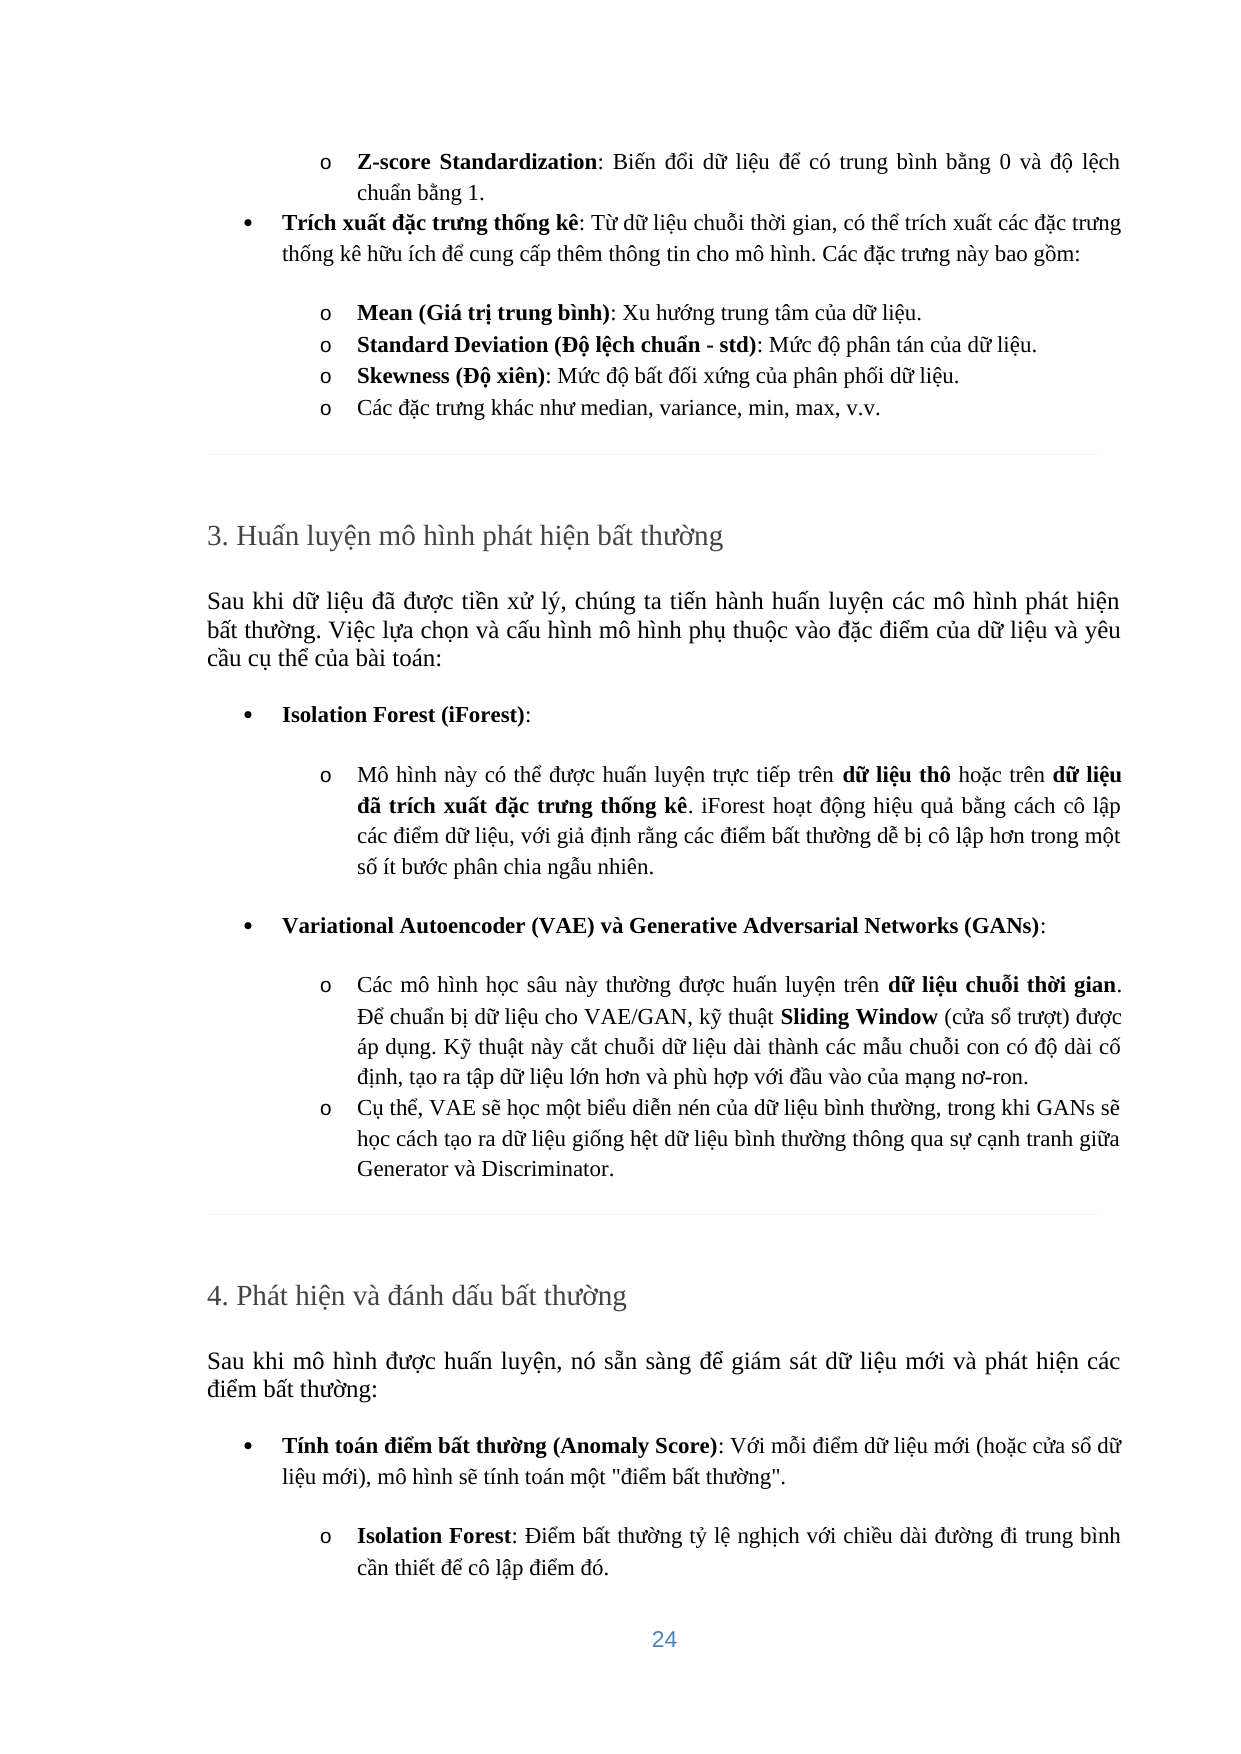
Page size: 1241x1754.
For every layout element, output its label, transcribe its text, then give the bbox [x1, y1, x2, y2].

list Variational Autoencoder (VAE) và Generative Adversarial Networks (GANs): [244, 912, 1122, 938]
list Z-score Standardization: Biến đổi dữ liệu để có trung bình bằng 0 và độ lệch chuẩn bằng 1. [319, 148, 1122, 206]
subtitle 4. Phát hiện và đánh dấu bất thường [207, 1278, 1122, 1312]
list Các mô hình học sâu này thường được huấn luyện trên dữ liệu chuỗi thời gian. Để chuẩn bị dữ liệu cho VAE/GAN, kỹ thuật Sliding Window (cửa sổ trượt) được áp dụng. Kỹ thuật này cắt chuỗi dữ liệu dài thành các mẫu chuỗi con có độ dài cố định, tạo ra tập dữ liệu lớn hơn và phù hợp với đầu vào của mạng nơ-ron. [319, 971, 1122, 1090]
text Sau khi mô hình được huấn luyện, nó sẵn sàng để giám sát dữ liệu mới và phát hiện các điểm bất thường: [207, 1346, 1122, 1403]
list Isolation Forest: Điểm bất thường tỷ lệ nghịch với chiều dài đường đi trung bình cần thiết để cô lập điểm đó. [319, 1522, 1122, 1580]
list Trích xuất đặc trưng thống kê: Từ dữ liệu chuỗi thời gian, có thể trích xuất các đặc trưng thống kê hữu ích để cung cấp thêm thông tin cho mô hình. Các đặc trưng này bao gồm: [244, 209, 1122, 266]
list Skewness (Độ xiên): Mức độ bất đối xứng của phân phối dữ liệu. [319, 362, 1122, 390]
list Tính toán điểm bất thường (Anomaly Score): Với mỗi điểm dữ liệu mới (hoặc cửa sổ dữ liệu mới), mô hình sẽ tính toán một "điểm bất thường". [244, 1432, 1122, 1489]
list Mô hình này có thể được huấn luyện trực tiếp trên dữ liệu thô hoặc trên dữ liệu đã trích xuất đặc trưng thống kê. iForest hoạt động hiệu quả bằng cách cô lập các điểm dữ liệu, với giả định rằng các điểm bất thường dễ bị cô lập hơn trong một số ít bước phân chia ngẫu nhiên. [319, 761, 1122, 879]
list Cụ thể, VAE sẽ học một biểu diễn nén của dữ liệu bình thường, trong khi GANs sẽ học cách tạo ra dữ liệu giống hệt dữ liệu bình thường thông qua sự cạnh tranh giữa Generator và Discriminator. [319, 1093, 1122, 1182]
list Isolation Forest (iForest): [244, 701, 1122, 728]
subtitle 3. Huấn luyện mô hình phát hiện bất thường [207, 518, 1122, 552]
list Mean (Giá trị trung bình): Xu hướng trung tâm của dữ liệu. [319, 299, 1122, 327]
list Standard Deviation (Độ lệch chuẩn - std): Mức độ phân tán của dữ liệu. [319, 331, 1122, 358]
list Các đặc trưng khác như median, variance, min, max, v.v. [319, 394, 1122, 422]
text Sau khi dữ liệu đã được tiền xử lý, chúng ta tiến hành huấn luyện các mô hình phát hiện bất thường. Việc lựa chọn và cấu hình mô hình phụ thuộc vào đặc điểm của dữ liệu và yêu cầu cụ thể của bài toán: [207, 586, 1122, 672]
